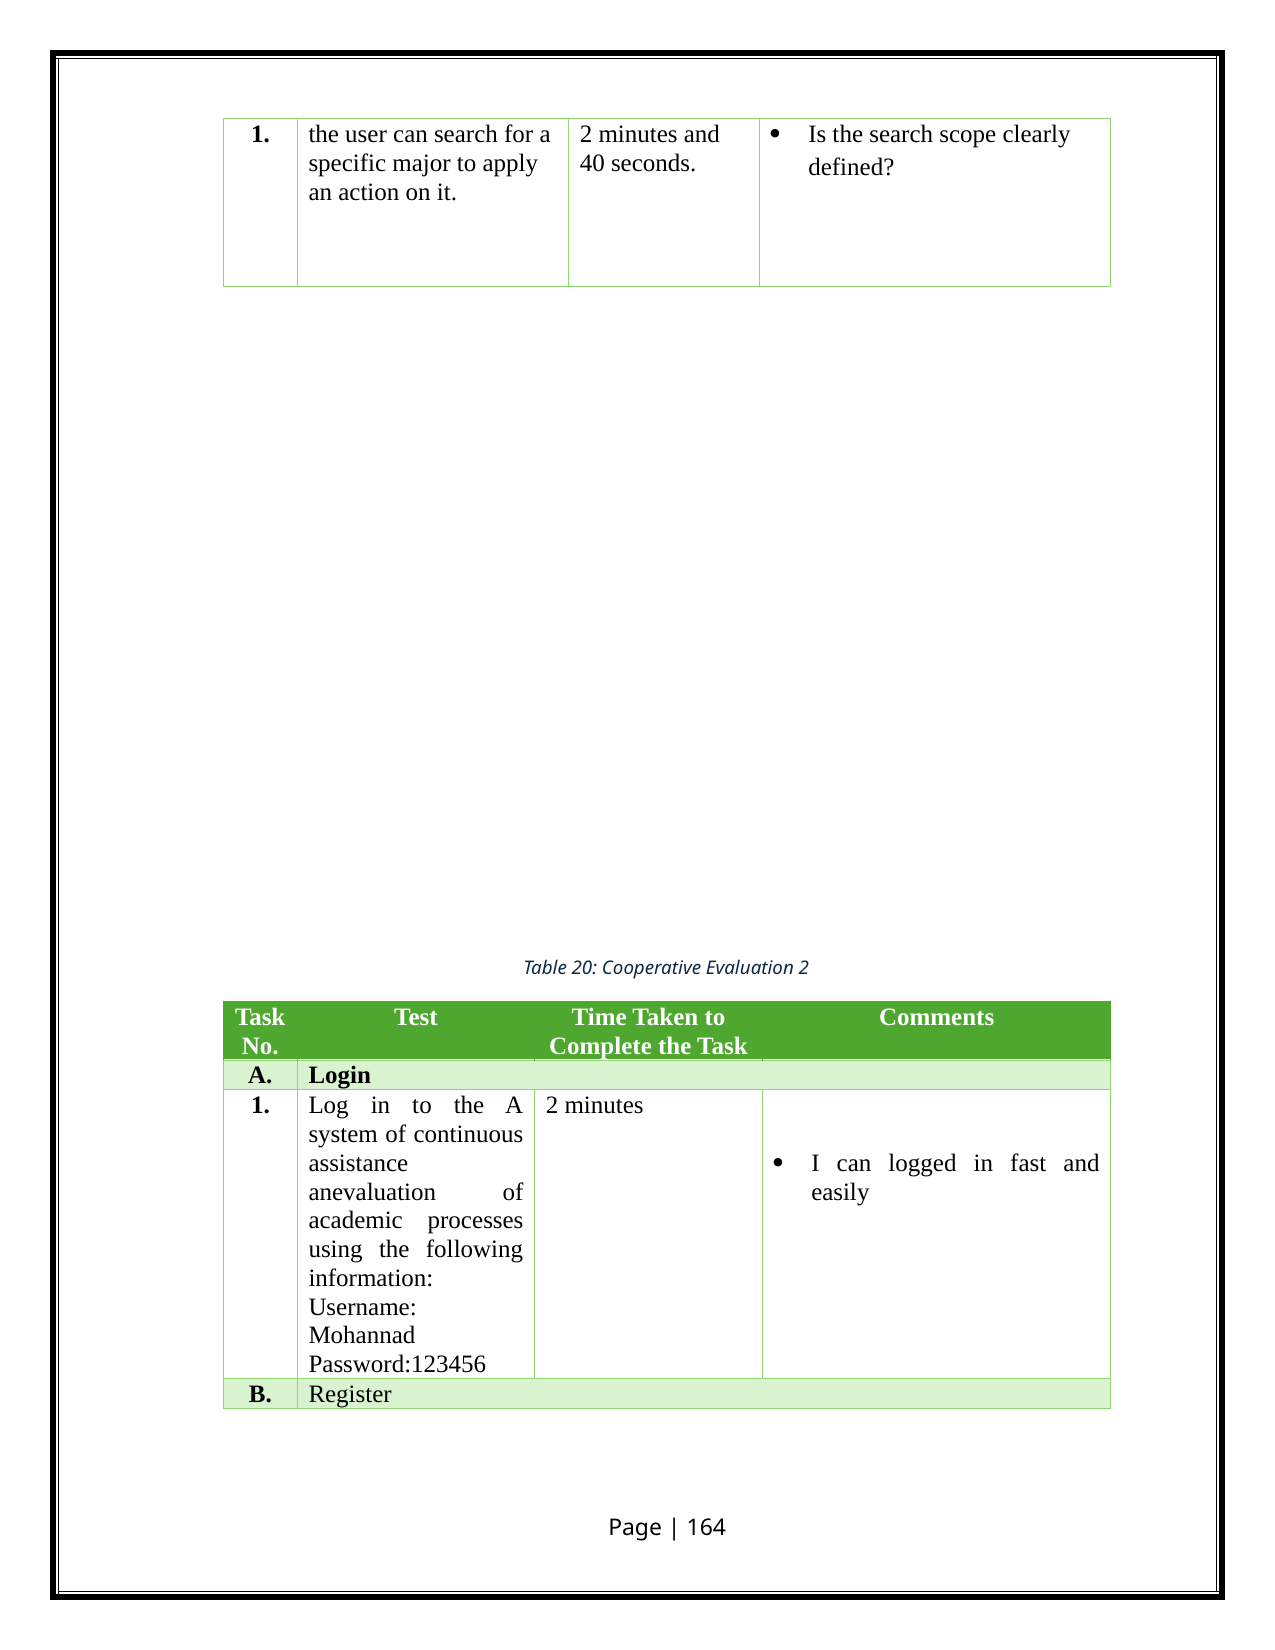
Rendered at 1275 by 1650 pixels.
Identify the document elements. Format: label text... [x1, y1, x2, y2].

table_cell 1. [224, 1090, 297, 1378]
table_cell B. [224, 1379, 297, 1408]
table_header Test [298, 1002, 534, 1059]
table_cell Log in to the A system of continuous assistance anevaluation of academic processes using the following information: Username: Mohannad Password:123456 [298, 1090, 534, 1378]
table_cell 2 minutes and 40 seconds. [569, 119, 759, 286]
table_header Time Taken to Complete the Task [535, 1002, 762, 1059]
table_cell Is the search scope clearly defined? [760, 119, 1110, 286]
table_cell the user can search for a specific major to apply an action on it. [298, 119, 568, 286]
text Table 20: Cooperative Evaluation 2 [177, 954, 1157, 980]
table_cell A. [224, 1061, 297, 1089]
table_cell Login [298, 1061, 1110, 1089]
table_cell I can logged in fast and easily [763, 1090, 1110, 1378]
table_cell 1. [224, 119, 297, 286]
table_header Comments [763, 1002, 1110, 1059]
table_header Task No. [224, 1002, 297, 1059]
table_cell 2 minutes [535, 1090, 762, 1378]
table_cell Register [298, 1379, 1110, 1408]
